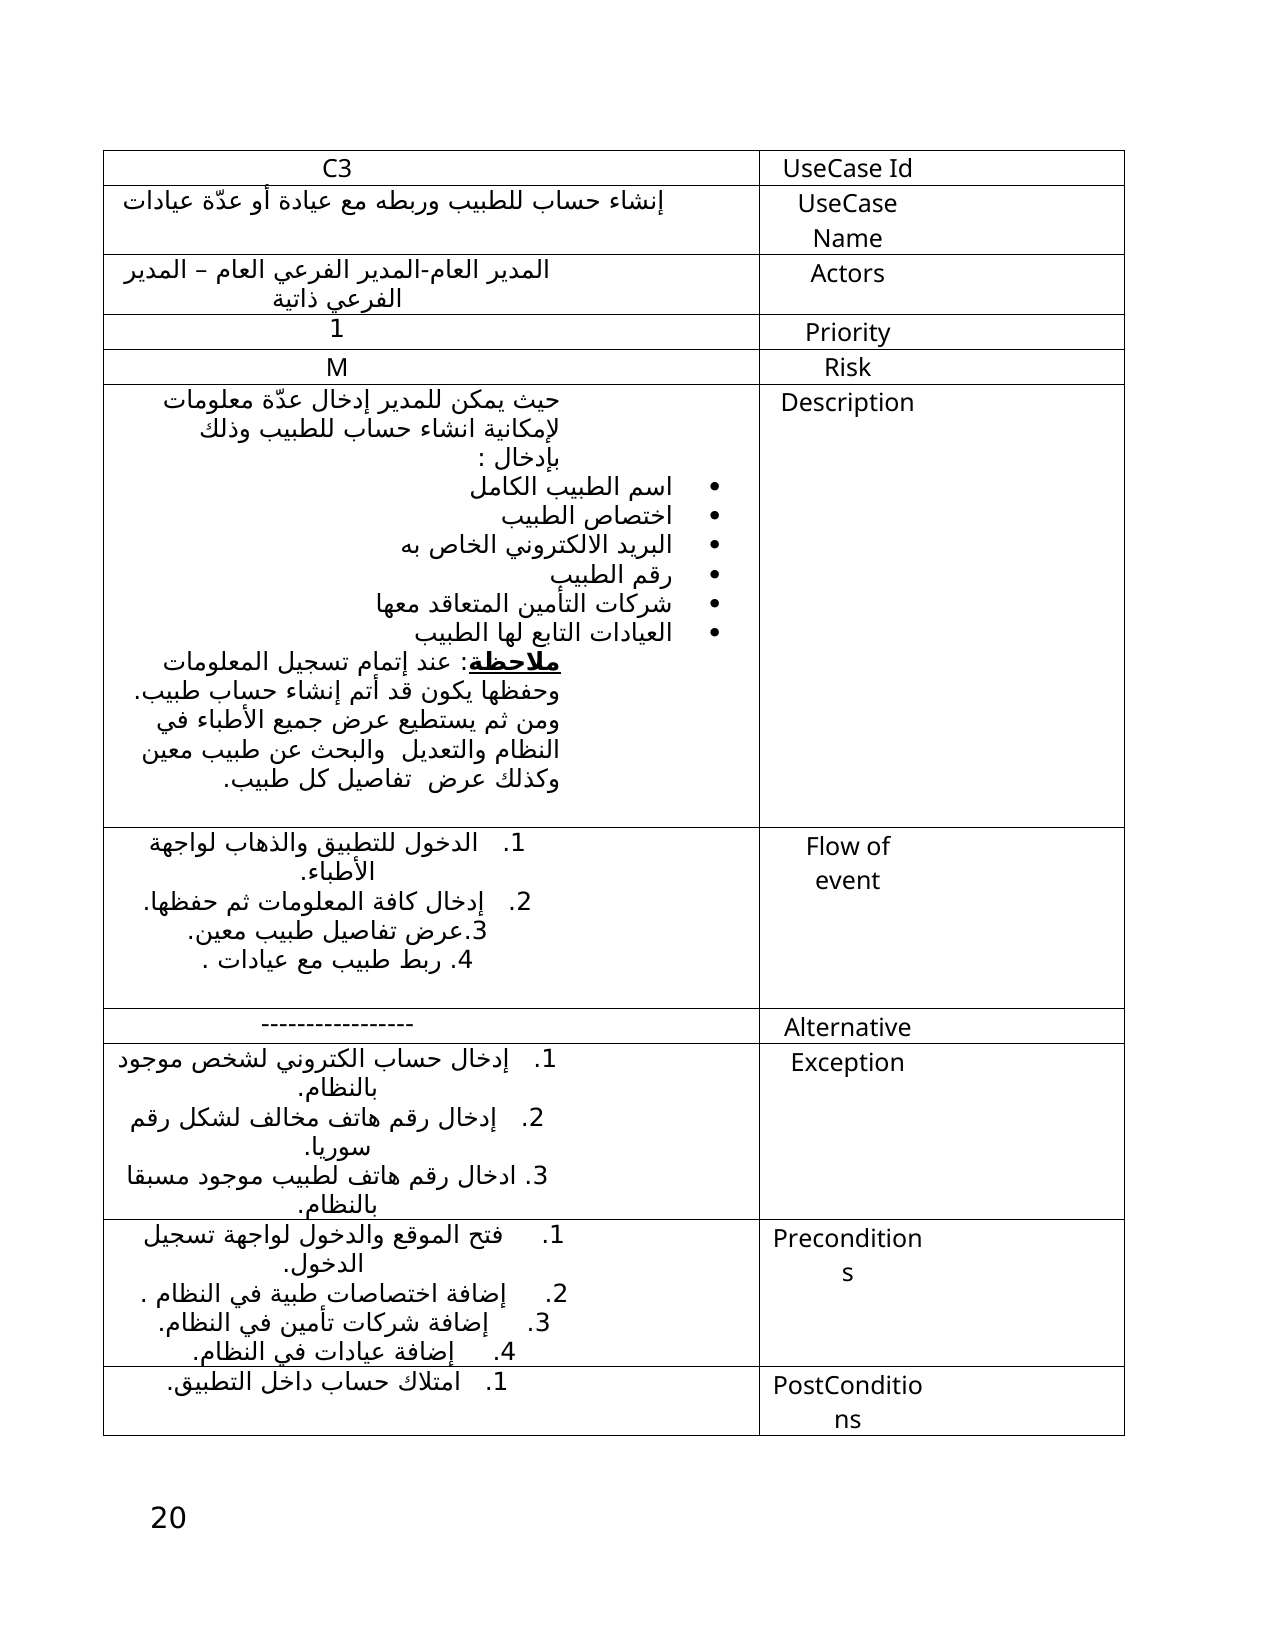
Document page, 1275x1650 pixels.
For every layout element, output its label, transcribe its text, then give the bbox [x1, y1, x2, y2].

table_cell فتح الموقع والدخول لواجهة تسجيل الدخول. إضافة اختصاصات طبية في النظام . إضافة شركات تأمين في النظام. إضافة عيادات في النظام. [104, 1220, 759, 1366]
table_cell UseCase Name [760, 186, 1124, 254]
table_cell PostConditions [760, 1367, 1124, 1435]
table_cell Preconditions [760, 1220, 1124, 1366]
table_cell المدير العام-المدير الفرعي العام – المدير الفرعي ذاتية [104, 255, 759, 314]
table_cell 1. إدخال حساب الكتروني لشخص موجود بالنظام. 2. إدخال رقم هاتف مخالف لشكل رقم سوريا. 3. ادخال رقم هاتف لطبيب موجود مسبقا بالنظام. [104, 1044, 759, 1219]
table_cell M [104, 350, 759, 384]
table_cell ----------------- [104, 1009, 759, 1043]
table_cell Description [760, 385, 1124, 827]
table_cell 1. امتلاك حساب داخل التطبيق. [104, 1367, 759, 1435]
table_cell 1 [104, 315, 759, 349]
table_cell Flow of event [760, 828, 1124, 1008]
table_cell Exception [760, 1044, 1124, 1219]
table_cell 1. الدخول للتطبيق والذهاب لواجهة الأطباء. 2. إدخال كافة المعلومات ثم حفظها. 3.عرض تفاصيل طبيب معين. 4. ربط طبيب مع عيادات . [104, 828, 759, 1008]
table_cell Priority [760, 315, 1124, 349]
table_header UseCase Id [760, 151, 1124, 185]
table_cell Alternative [760, 1009, 1124, 1043]
table_cell Actors [760, 255, 1124, 314]
table_cell إنشاء حساب للطبيب وربطه مع عيادة أو عدّة عيادات [104, 186, 759, 254]
table_cell Risk [760, 350, 1124, 384]
table_cell حيث يمكن للمدير إدخال عدّة معلومات لإمكانية انشاء حساب للطبيب وذلك بإدخال : اسم الطبيب الكامل اختصاص الطبيب البريد الالكتروني الخاص به رقم الطبيب شركات التأمين المتعاقد معها العيادات التابع لها الطبيب ملاحظة: عند إتمام تسجيل المعلومات وحفظها يكون قد أتم إنشاء حساب طبيب. ومن ثم يستطيع عرض جميع الأطباء في النظام والتعديل والبحث عن طبيب معين وكذلك عرض تفاصيل كل طبيب. [104, 385, 759, 827]
table_header C3 [104, 151, 759, 185]
